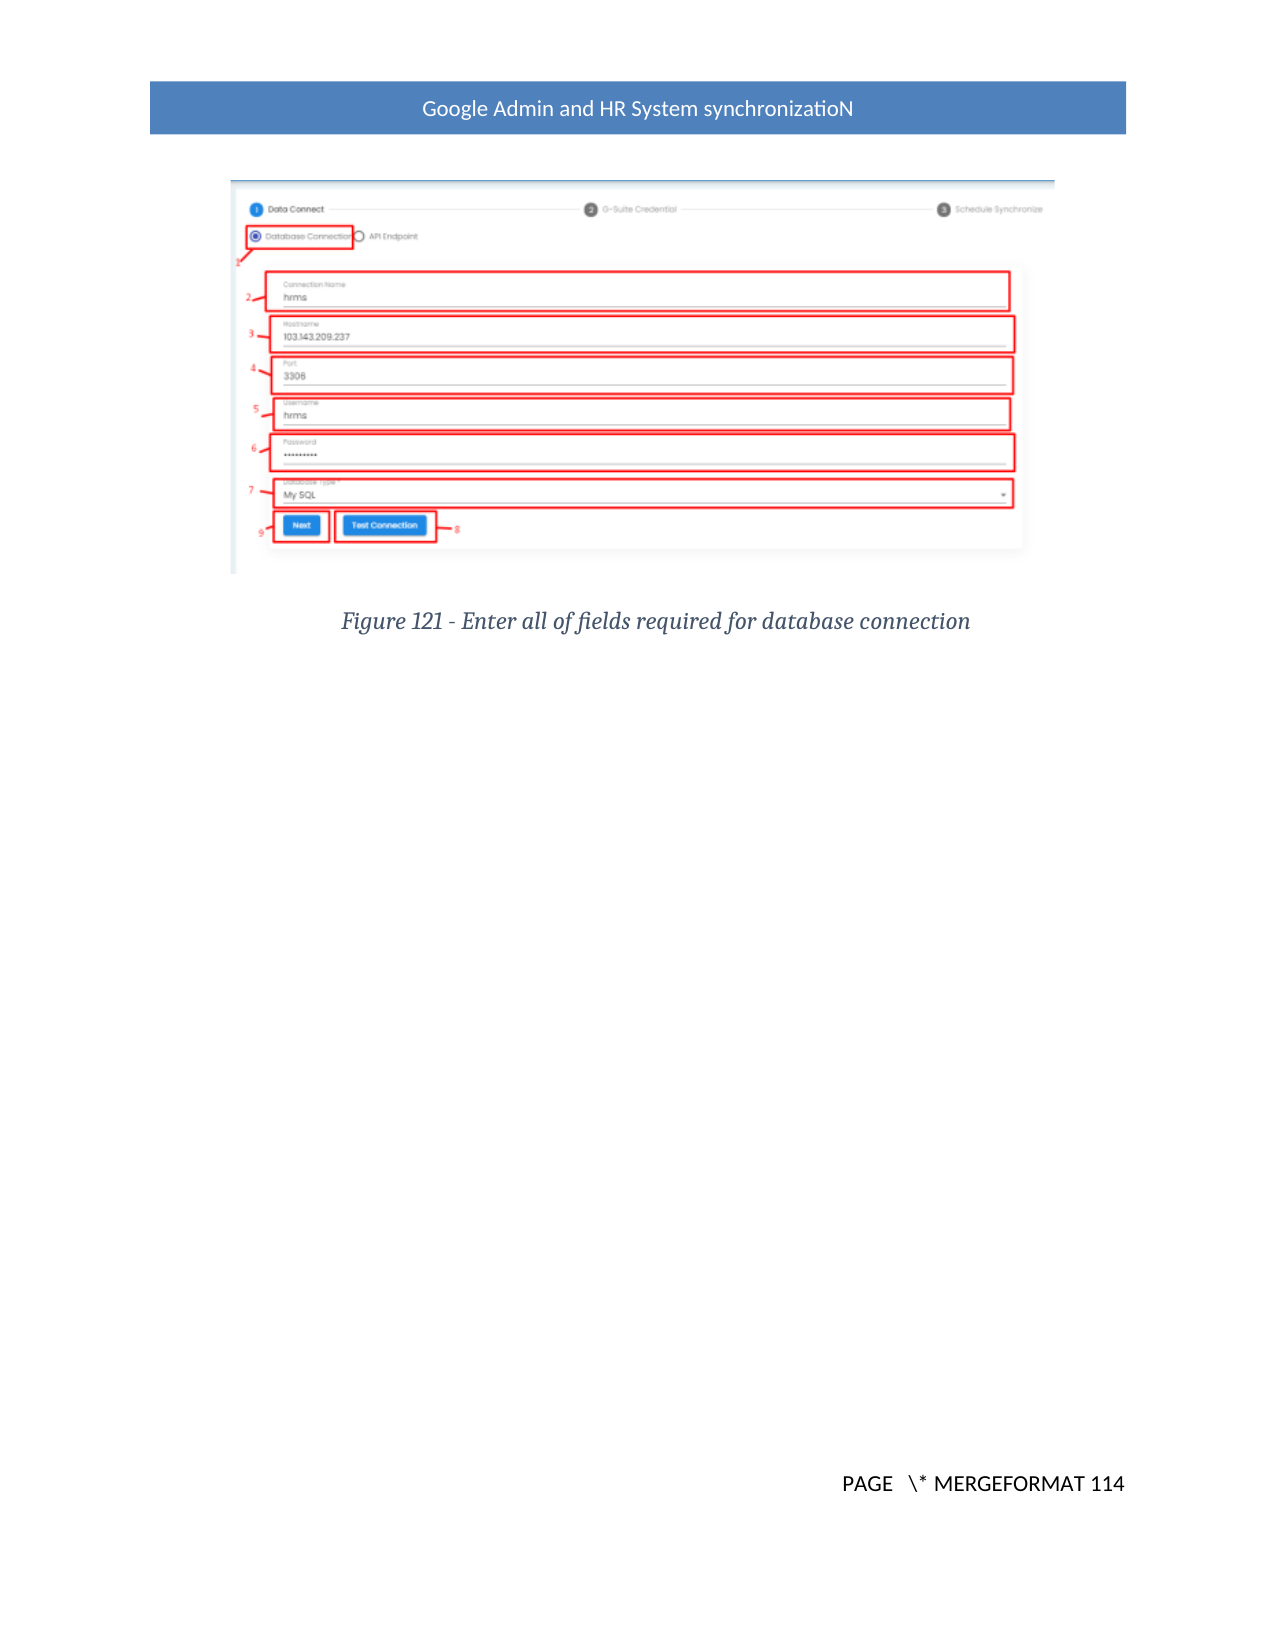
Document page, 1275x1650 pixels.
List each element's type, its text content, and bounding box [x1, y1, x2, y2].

text Figure 121 - Enter all of fields required for database connection [187, 607, 1125, 636]
picture [230, 180, 1055, 574]
